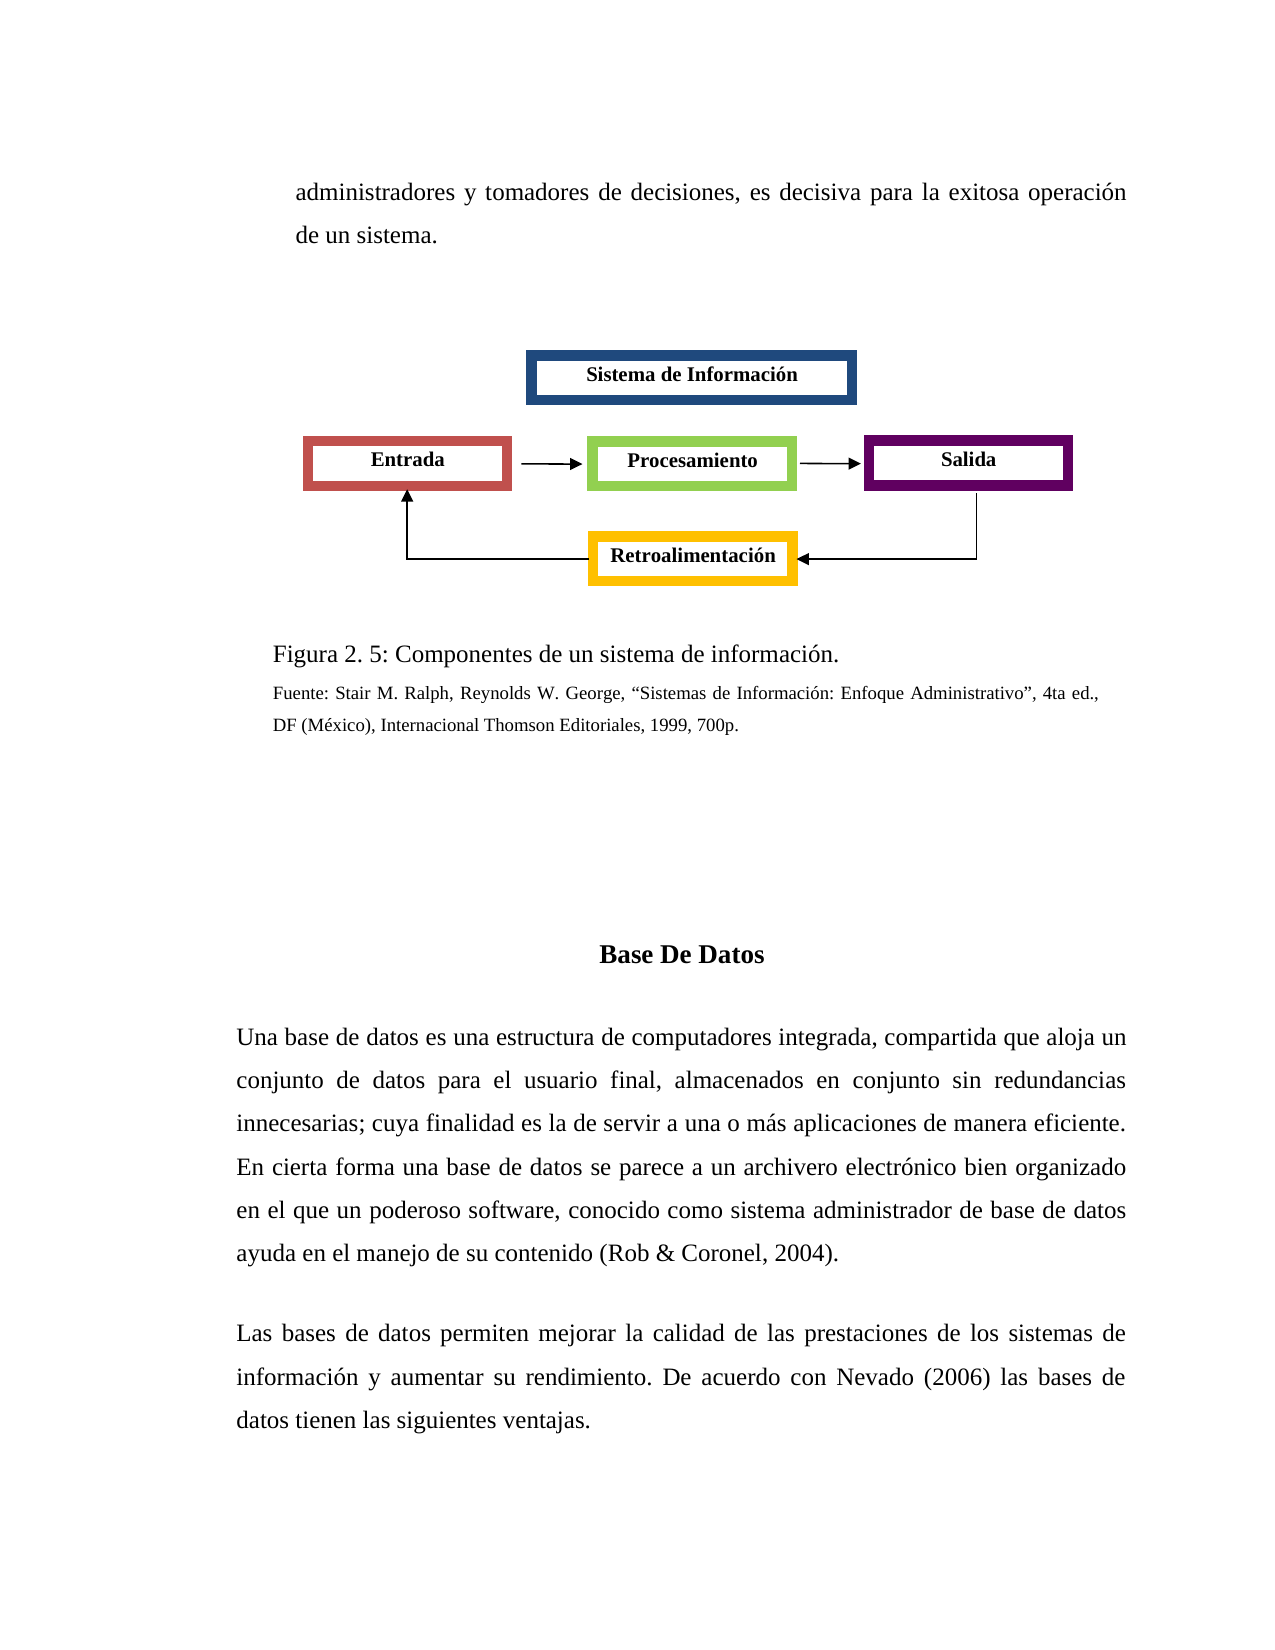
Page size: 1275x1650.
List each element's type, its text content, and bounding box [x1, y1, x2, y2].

text Una base de datos es una estructura de computadores integrada, compartida que aloja un conjunto de datos para el usuario final, almacenados en conjunto sin redundancias innecesarias; cuya finalidad es la de servir a una o más aplicaciones de manera eficiente. En cierta forma una base de datos se parece a un archivero electrónico bien organizado en el que un poderoso software, conocido como sistema administrador de base de datos ayuda en el manejo de su contenido (Rob & Coronel, 2004). [236, 1022, 1127, 1267]
subtitle Base De Datos [236, 636, 1127, 969]
text Las bases de datos permiten mejorar la calidad de las prestaciones de los sistemas de información y aumentar su rendimiento. De acuerdo con Nevado (2006) las bases de datos tienen las siguientes ventajas. [236, 1318, 1127, 1433]
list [251, 177, 1127, 249]
